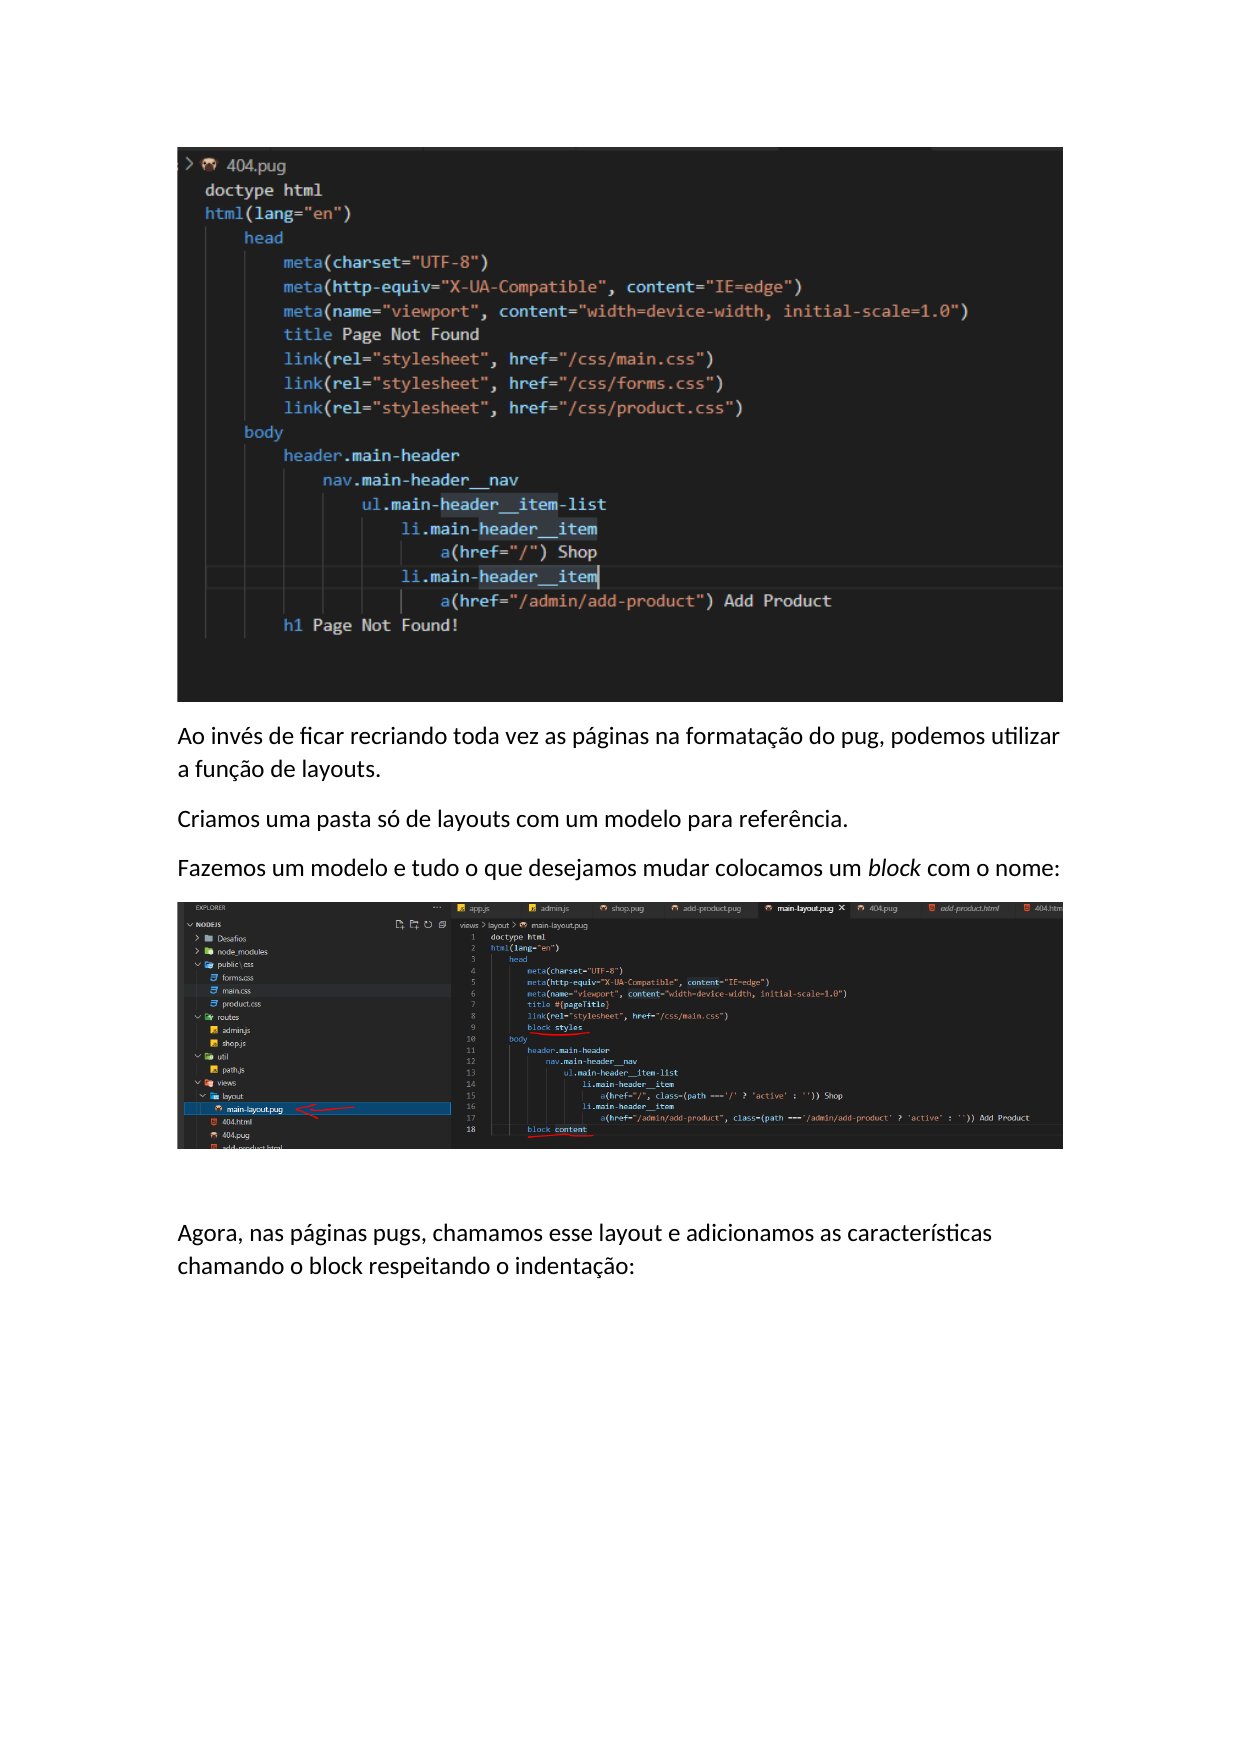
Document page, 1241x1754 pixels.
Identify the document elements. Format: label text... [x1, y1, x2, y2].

text Fazemos um modelo e tudo o que desejamos mudar colocamos um block com o nome: [177, 852, 1063, 883]
text Agora, nas páginas pugs, chamamos esse layout e adicionamos as características chamando o block respeitando o indentação: [177, 1217, 1063, 1280]
text Ao invés de ficar recriando toda vez as páginas na formatação do pug, podemos utilizar a função de layouts. [177, 720, 1063, 784]
picture [177, 147, 1063, 702]
picture [177, 902, 1063, 1149]
text Criamos uma pasta só de layouts com um modelo para referência. [177, 803, 1063, 833]
